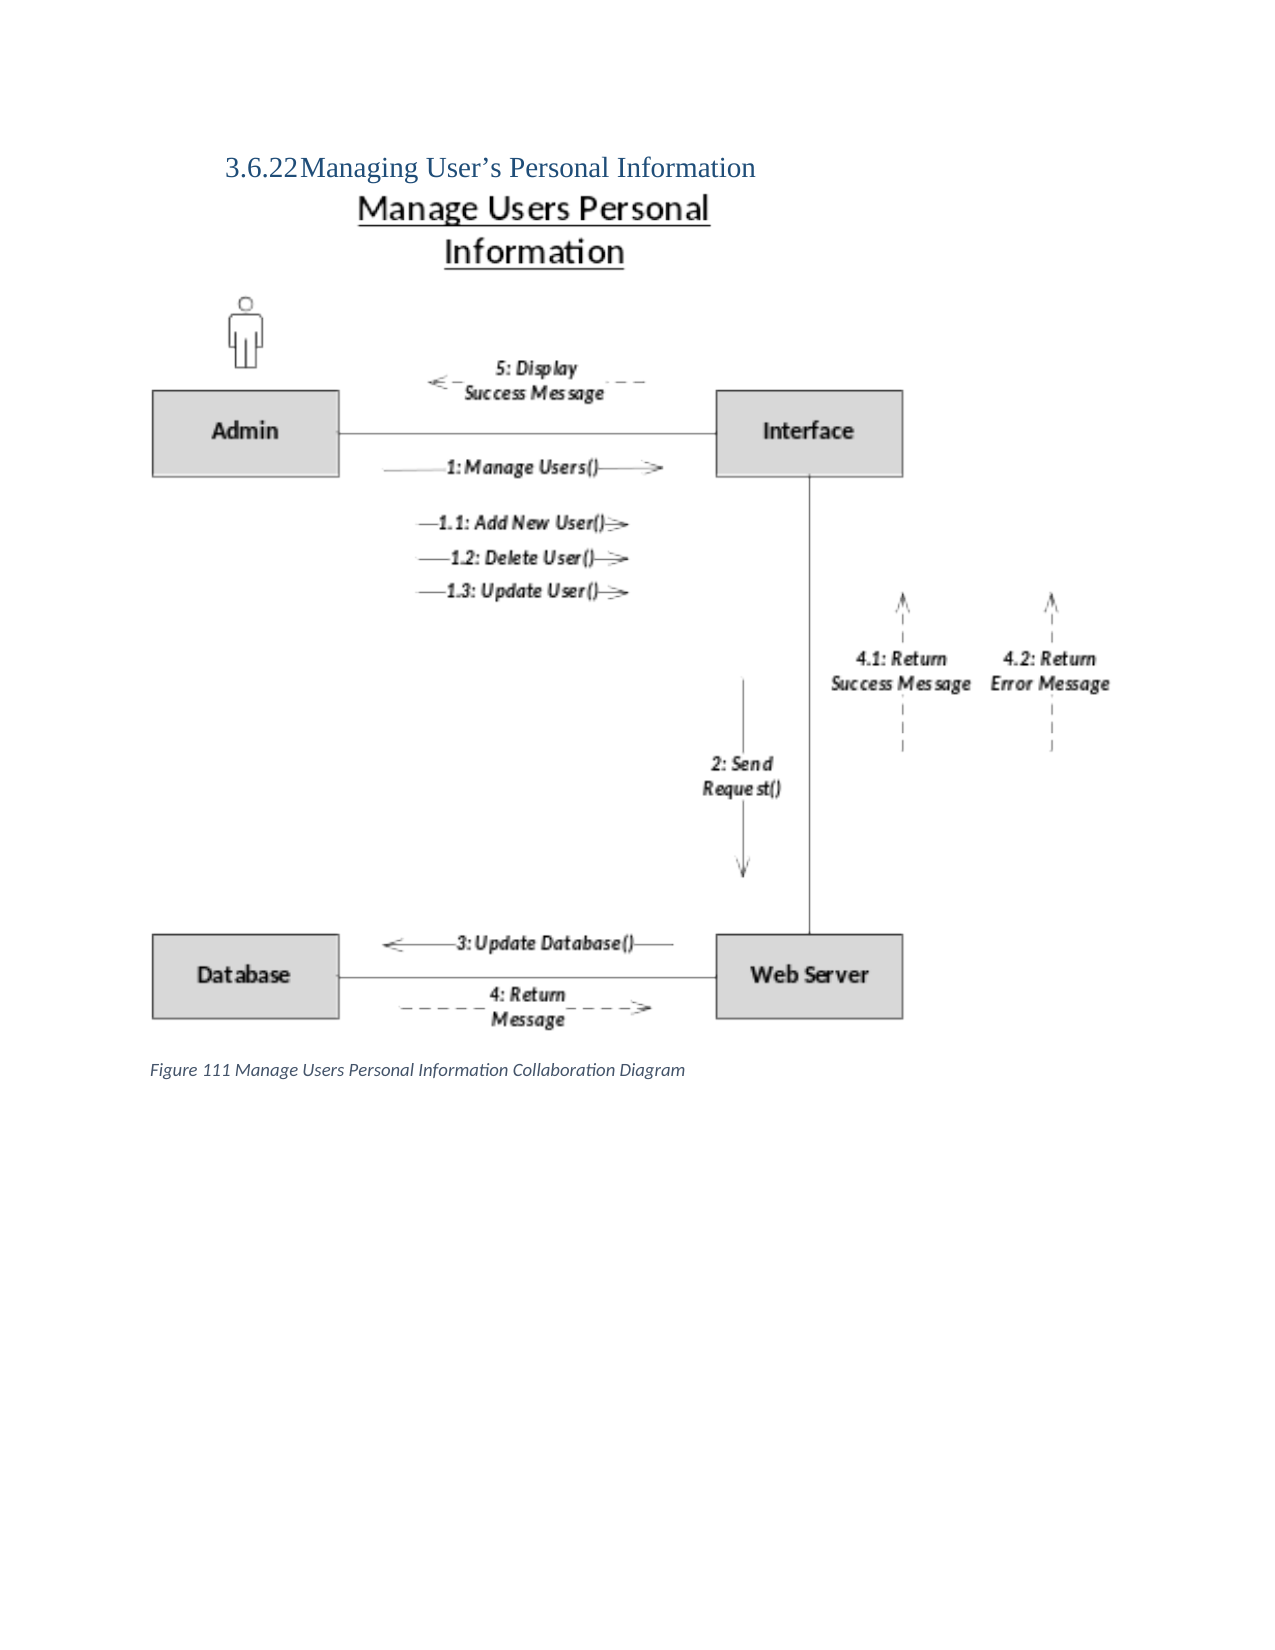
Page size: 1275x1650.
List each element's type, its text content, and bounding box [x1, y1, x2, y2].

subtitle Managing User’s Personal Information [225, 150, 1125, 183]
